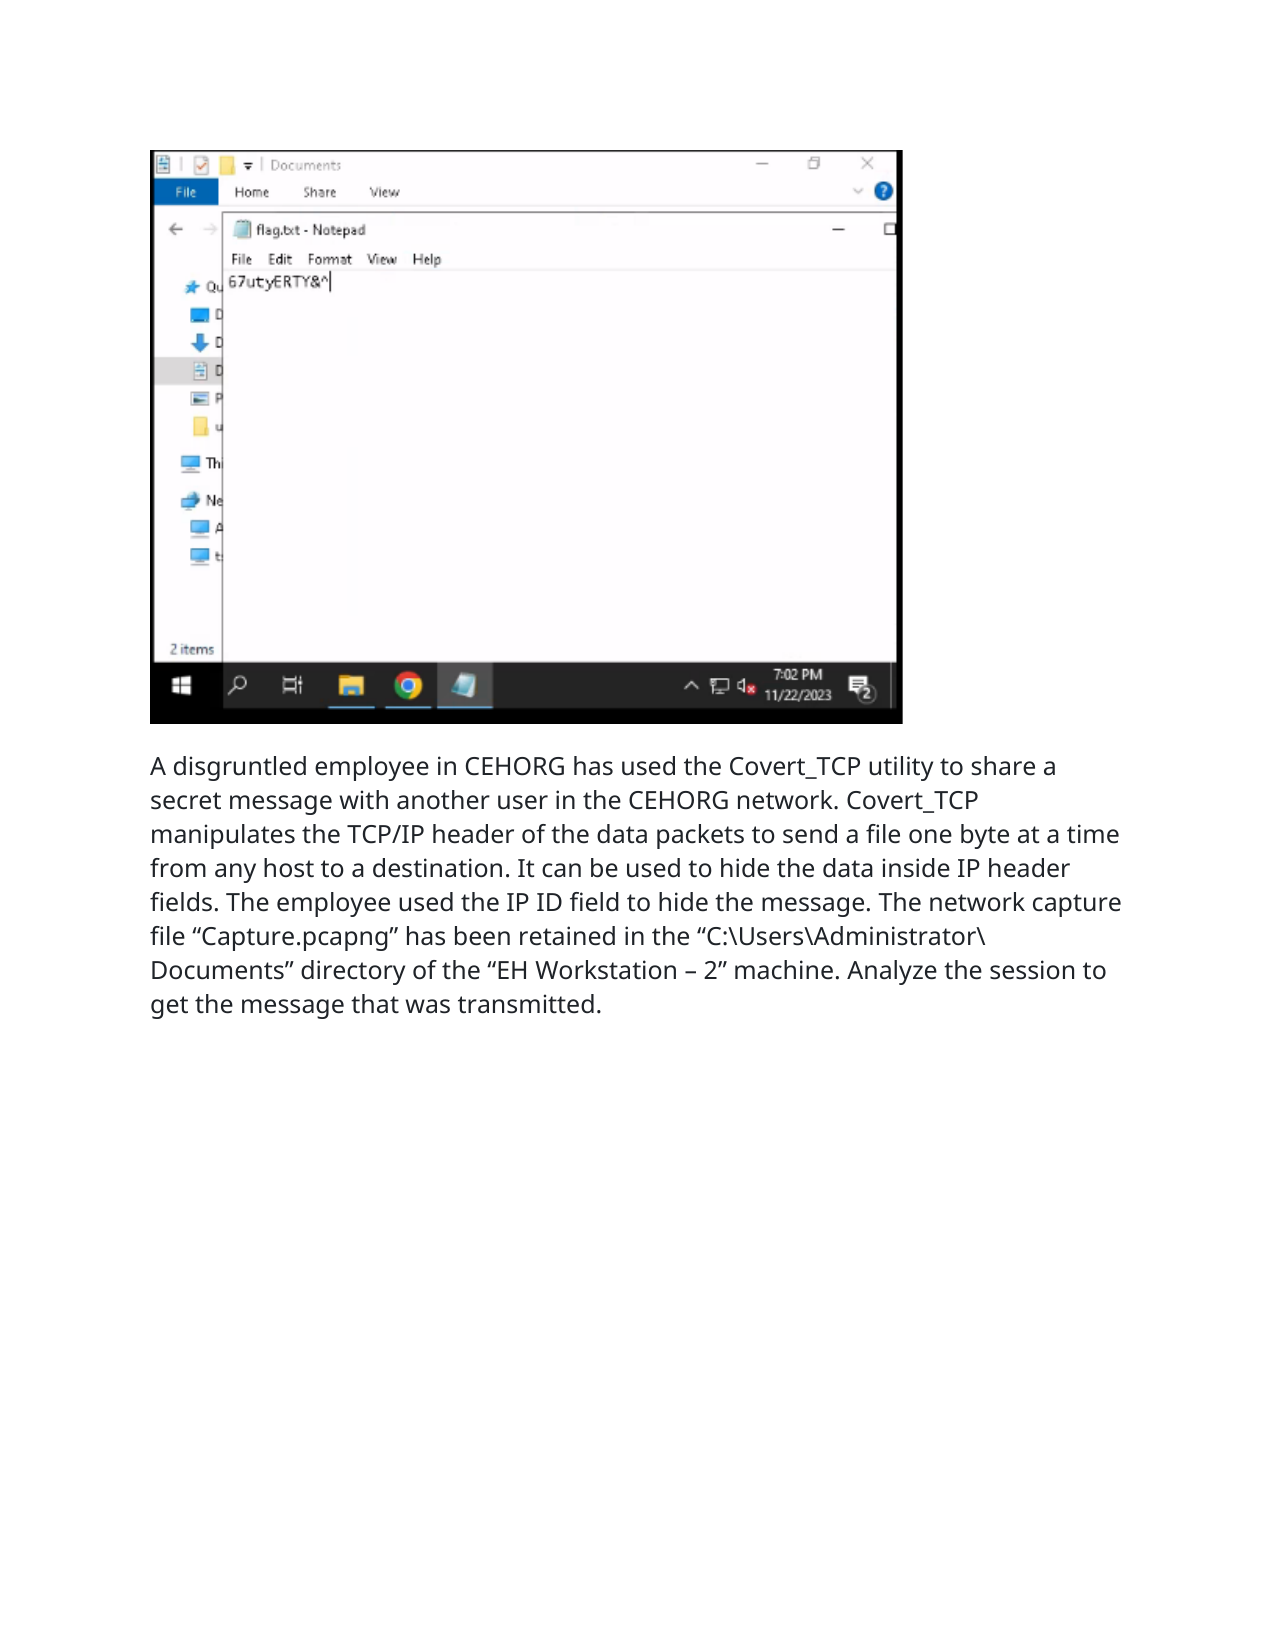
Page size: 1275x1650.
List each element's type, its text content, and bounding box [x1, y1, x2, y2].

picture [150, 150, 903, 724]
text A disgruntled employee in CEHORG has used the Covert_TCP utility to share a secret message with another user in the CEHORG network. Covert_TCP manipulates the TCP/IP header of the data packets to send a file one byte at a time from any host to a destination. It can be used to hide the data inside IP header fields. The employee used the IP ID field to hide the message. The network capture file “Capture.pcapng” has been retained in the “C:\Users\Administrator\Documents” directory of the “EH Workstation – 2” machine. Analyze the session to get the message that was transmitted. [150, 749, 1125, 1049]
